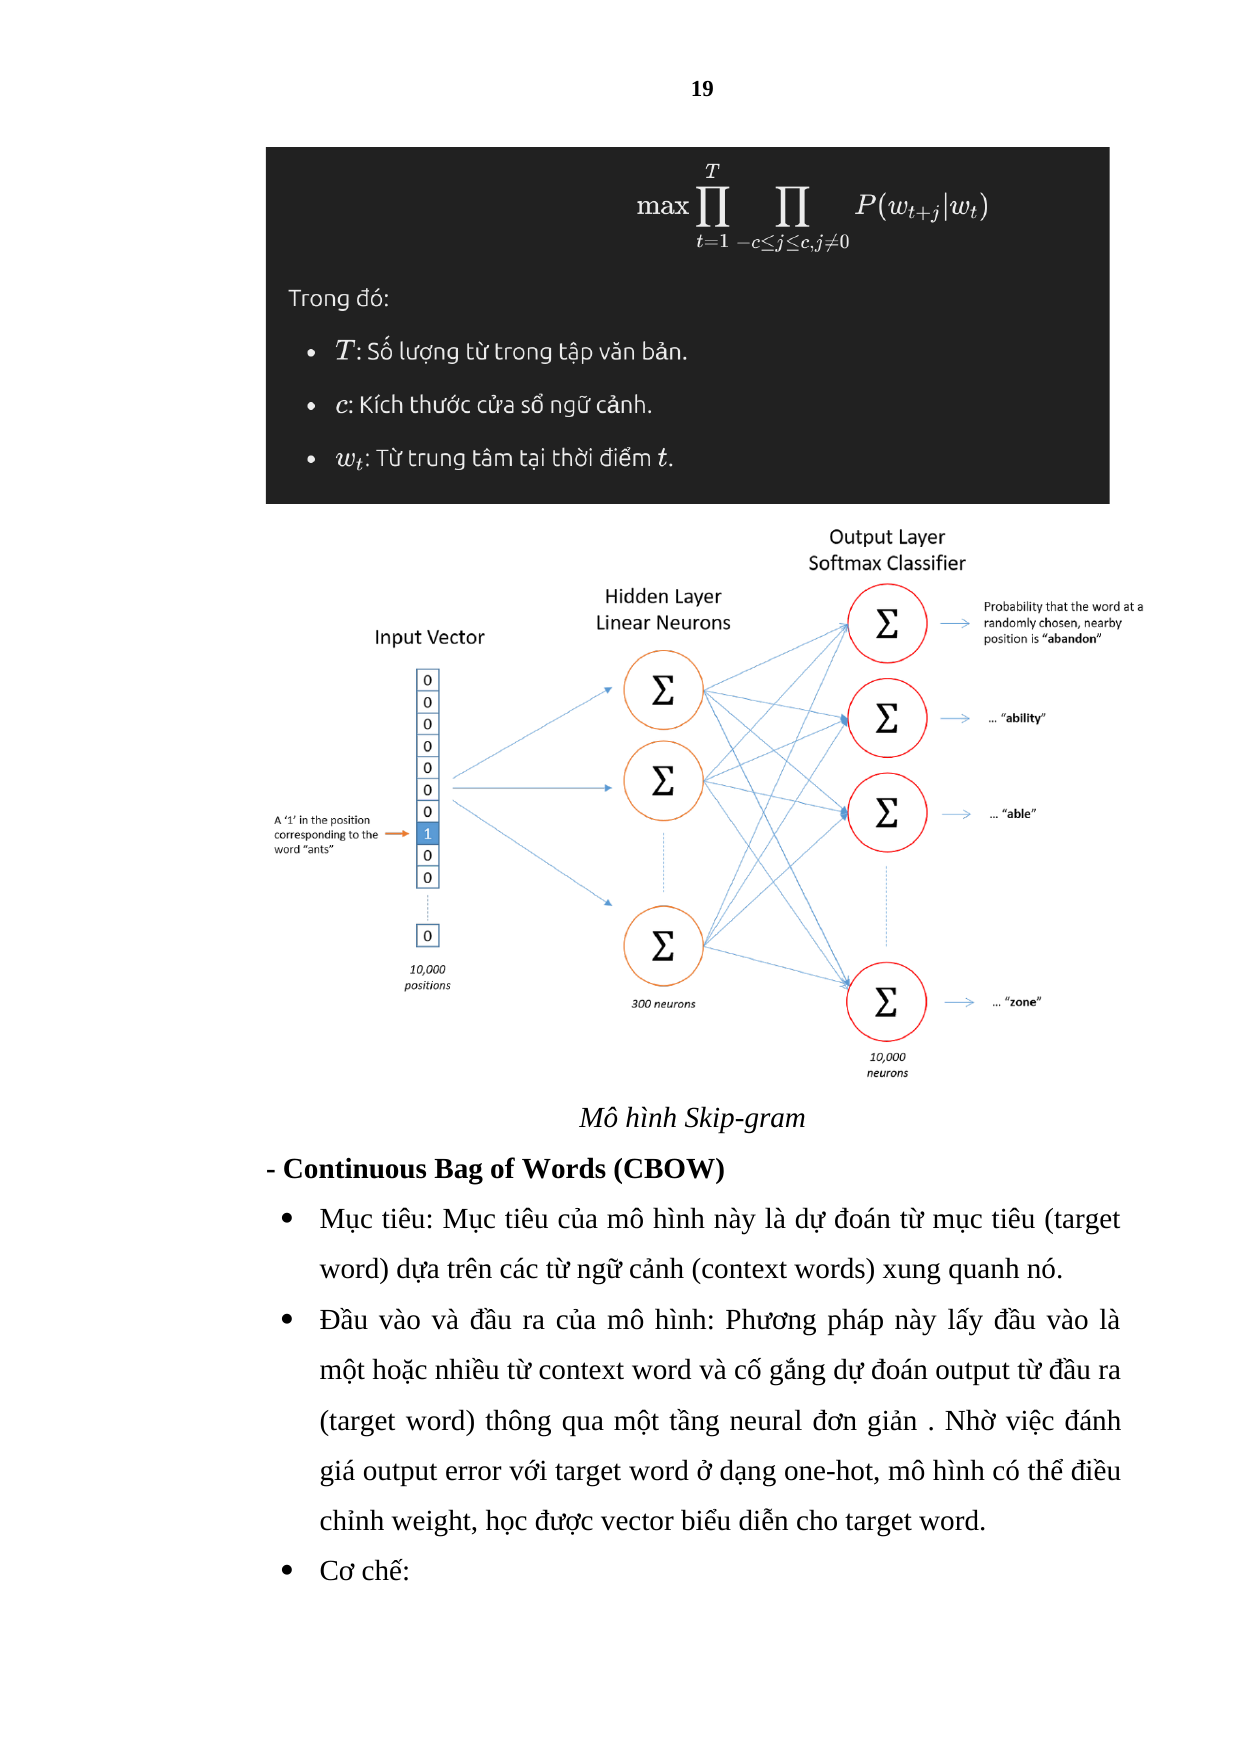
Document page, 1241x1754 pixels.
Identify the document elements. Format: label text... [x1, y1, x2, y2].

list Đầu vào và đầu ra của mô hình: Phương pháp này lấy đầu vào là một hoặc nhiều từ context word và cố gắng dự đoán output từ đầu ra (target word) thông qua một tầng neural đơn giản . Nhờ việc đánh giá output error với target word ở dạng one-hot, mô hình có thể điều chỉnh weight, học được vector biểu diễn cho target word. [282, 1302, 1122, 1537]
text Mô hình Skip-gram [266, 1101, 1122, 1134]
picture [265, 517, 1182, 1088]
list Mục tiêu: Mục tiêu của mô hình này là dự đoán từ mục tiêu (target word) dựa trên các từ ngữ cảnh (context words) xung quanh nó. [282, 1201, 1122, 1285]
list Cơ chế: [282, 1553, 1122, 1587]
picture [265, 147, 1110, 504]
text - Continuous Bag of Words (CBOW) [266, 1151, 1122, 1184]
